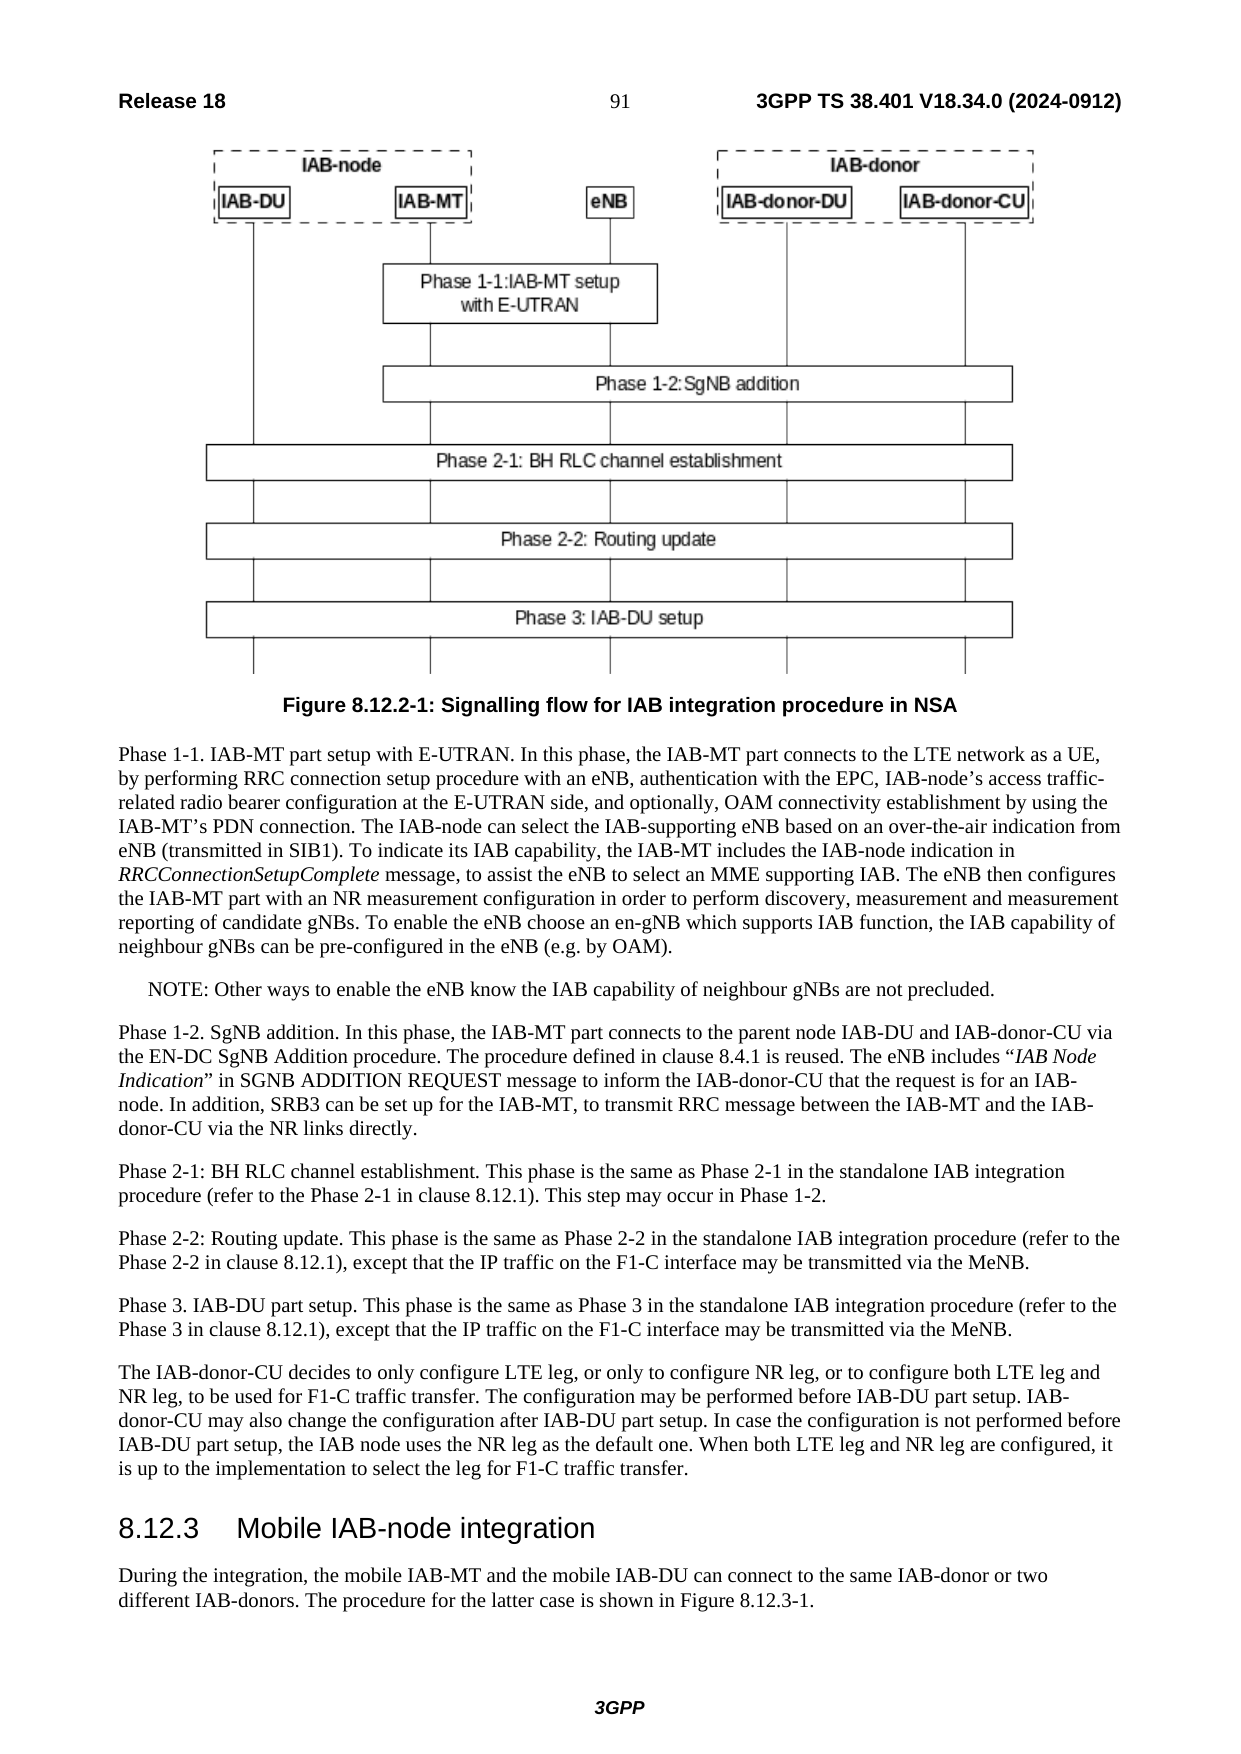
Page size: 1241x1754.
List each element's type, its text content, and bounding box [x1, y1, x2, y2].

text Phase 3. IAB-DU part setup. This phase is the same as Phase 3 in the standalone IAB integration procedure (refer to the Phase 3 in clause 8.12.1), except that the IP traffic on the F1-C interface may be transmitted via the MeNB. [118, 1293, 1122, 1341]
text The IAB-donor-CU decides to only configure LTE leg, or only to configure NR leg, or to configure both LTE leg and NR leg, to be used for F1-C traffic transfer. The configuration may be performed before IAB-DU part setup. IAB-donor-CU may also change the configuration after IAB-DU part setup. In case the configuration is not performed before IAB-DU part setup, the IAB node uses the NR leg as the default one. When both LTE leg and NR leg are configured, it is up to the implementation to select the leg for F1-C traffic transfer. [118, 1359, 1122, 1480]
text Phase 2-1: BH RLC channel establishment. This phase is the same as Phase 2-1 in the standalone IAB integration procedure (refer to the Phase 2-1 in clause 8.12.1). This step may occur in Phase 1-2. [118, 1159, 1122, 1207]
text During the integration, the mobile IAB-MT and the mobile IAB-DU can connect to the same IAB-donor or two different IAB-donors. The procedure for the latter case is shown in Figure 8.12.3-1. [118, 1563, 1122, 1612]
text Phase 1-1. IAB-MT part setup with E-UTRAN. In this phase, the IAB-MT part connects to the LTE network as a UE, by performing RRC connection setup procedure with an eNB, authentication with the EPC, IAB-node’s access traffic-related radio bearer configuration at the E-UTRAN side, and optionally, OAM connectivity establishment by using the IAB-MT’s PDN connection. The IAB-node can select the IAB-supporting eNB based on an over-the-air indication from eNB (transmitted in SIB1). To indicate its IAB capability, the IAB-MT includes the IAB-node indication in RRCConnectionSetupComplete message, to assist the eNB to select an MME supporting IAB. The eNB then configures the IAB-MT part with an NR measurement configuration in order to perform discovery, measurement and measurement reporting of candidate gNBs. To enable the eNB choose an en-gNB which supports IAB function, the IAB capability of neighbour gNBs can be pre-configured in the eNB (e.g. by OAM). [118, 742, 1122, 958]
text Phase 1-2. SgNB addition. In this phase, the IAB-MT part connects to the parent node IAB-DU and IAB-donor-CU via the EN-DC SgNB Addition procedure. The procedure defined in clause 8.4.1 is reused. The eNB includes “IAB Node Indication” in SGNB ADDITION REQUEST message to inform the IAB-donor-CU that the request is for an IAB-node. In addition, SRB3 can be set up for the IAB-MT, to transmit RRC message between the IAB-MT and the IAB-donor-CU via the NR links directly. [118, 1020, 1122, 1140]
subtitle 8.12.3 Mobile IAB-node integration [118, 1511, 1122, 1545]
text Phase 2-2: Routing update. This phase is the same as Phase 2-2 in the standalone IAB integration procedure (refer to the Phase 2-2 in clause 8.12.1), except that the IP traffic on the F1-C interface may be transmitted via the MeNB. [118, 1226, 1122, 1274]
text Figure 8.12.2-1: Signalling flow for IAB integration procedure in NSA [118, 693, 1122, 717]
text NOTE: Other ways to enable the eNB know the IAB capability of neighbour gNBs are not precluded. [148, 977, 1122, 1001]
